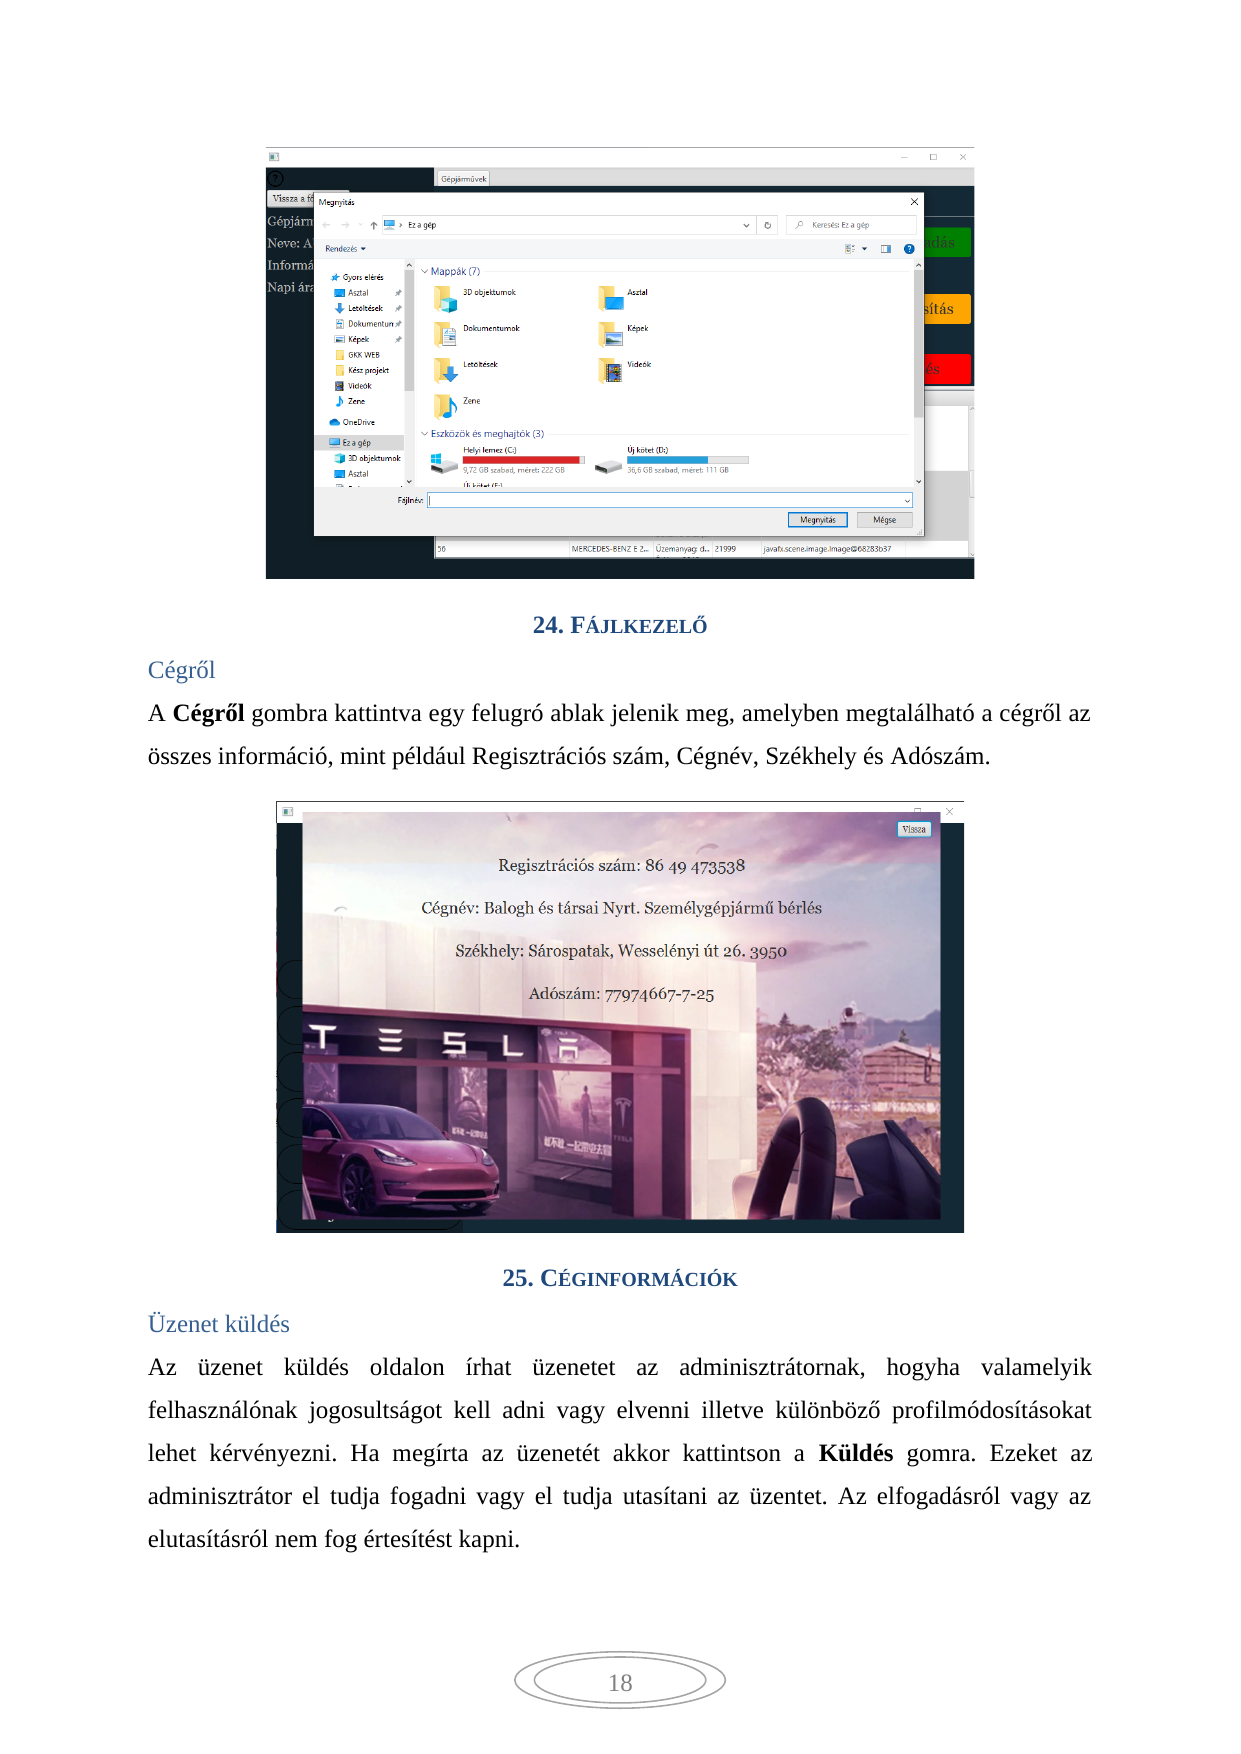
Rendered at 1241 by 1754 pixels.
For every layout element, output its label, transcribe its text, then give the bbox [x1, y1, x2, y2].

text A Cégről gombra kattintva egy felugró ablak jelenik meg, amelyben megtalálható a cégről az összes információ, mint például Regisztrációs szám, Cégnév, Székhely és Adószám. [148, 698, 1093, 770]
picture [276, 801, 965, 1233]
text Az üzenet küldés oldalon írhat üzenetet az adminisztrátornak, hogyha valamelyik felhasználónak jogosultságot kell adni vagy elvenni illetve különböző profilmódosításokat lehet kérvényezni. Ha megírta az üzenetét akkor kattintson a Küldés gomra. Ezeket az adminisztrátor el tudja fogadni vagy el tudja utasítani az üzentet. Az elfogadásról vagy az elutasításról nem fog értesítést kapni. [148, 1352, 1093, 1553]
picture [265, 147, 975, 579]
subtitle Cégről [148, 655, 1093, 684]
subtitle Üzenet küldés [148, 1309, 1093, 1338]
